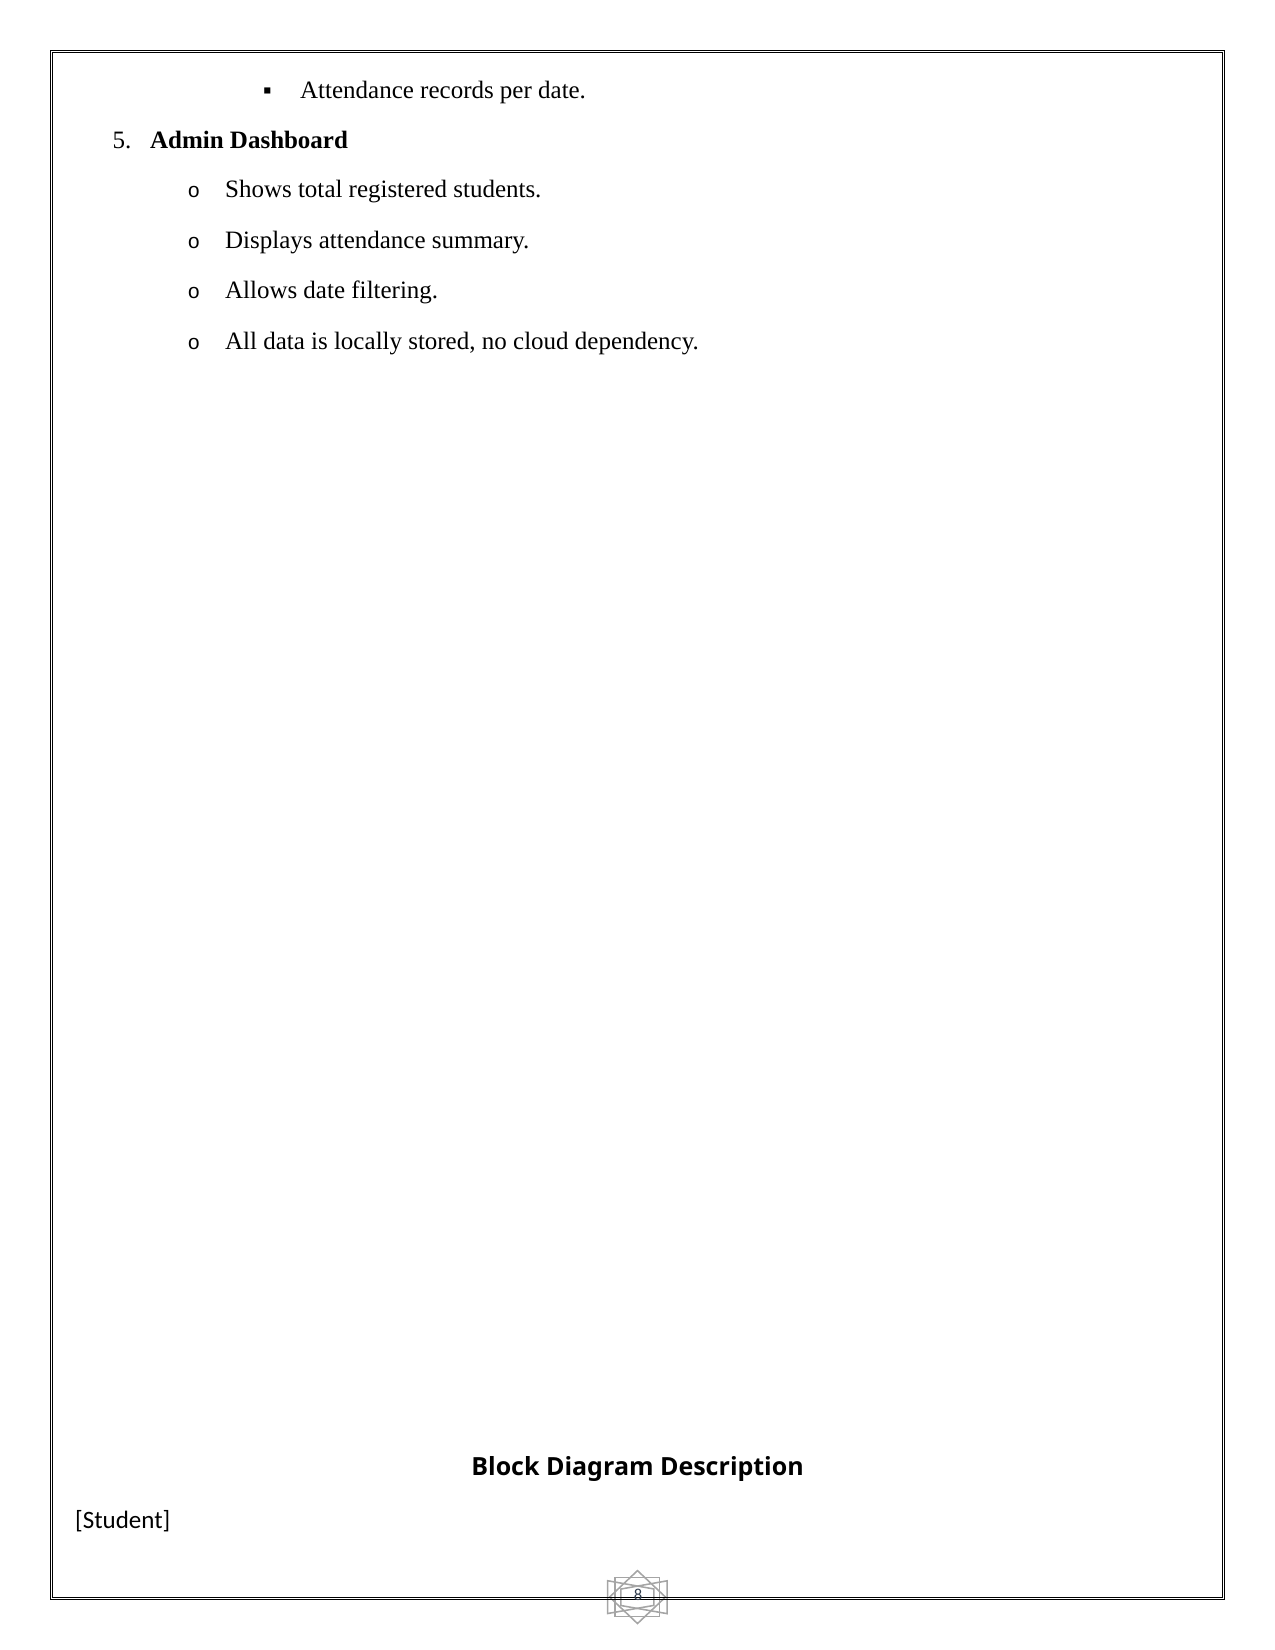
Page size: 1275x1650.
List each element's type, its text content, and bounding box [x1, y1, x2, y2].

text [Student] [75, 1504, 1200, 1535]
text Block Diagram Description [75, 1448, 1200, 1482]
list Allows date filtering. [187, 276, 1200, 305]
list All data is locally stored, no cloud dependency. [187, 326, 1200, 356]
list Admin Dashboard [112, 125, 1200, 153]
list Attendance records per date. [262, 75, 1200, 104]
list Shows total registered students. [187, 174, 1200, 204]
list Displays attendance summary. [187, 225, 1200, 254]
